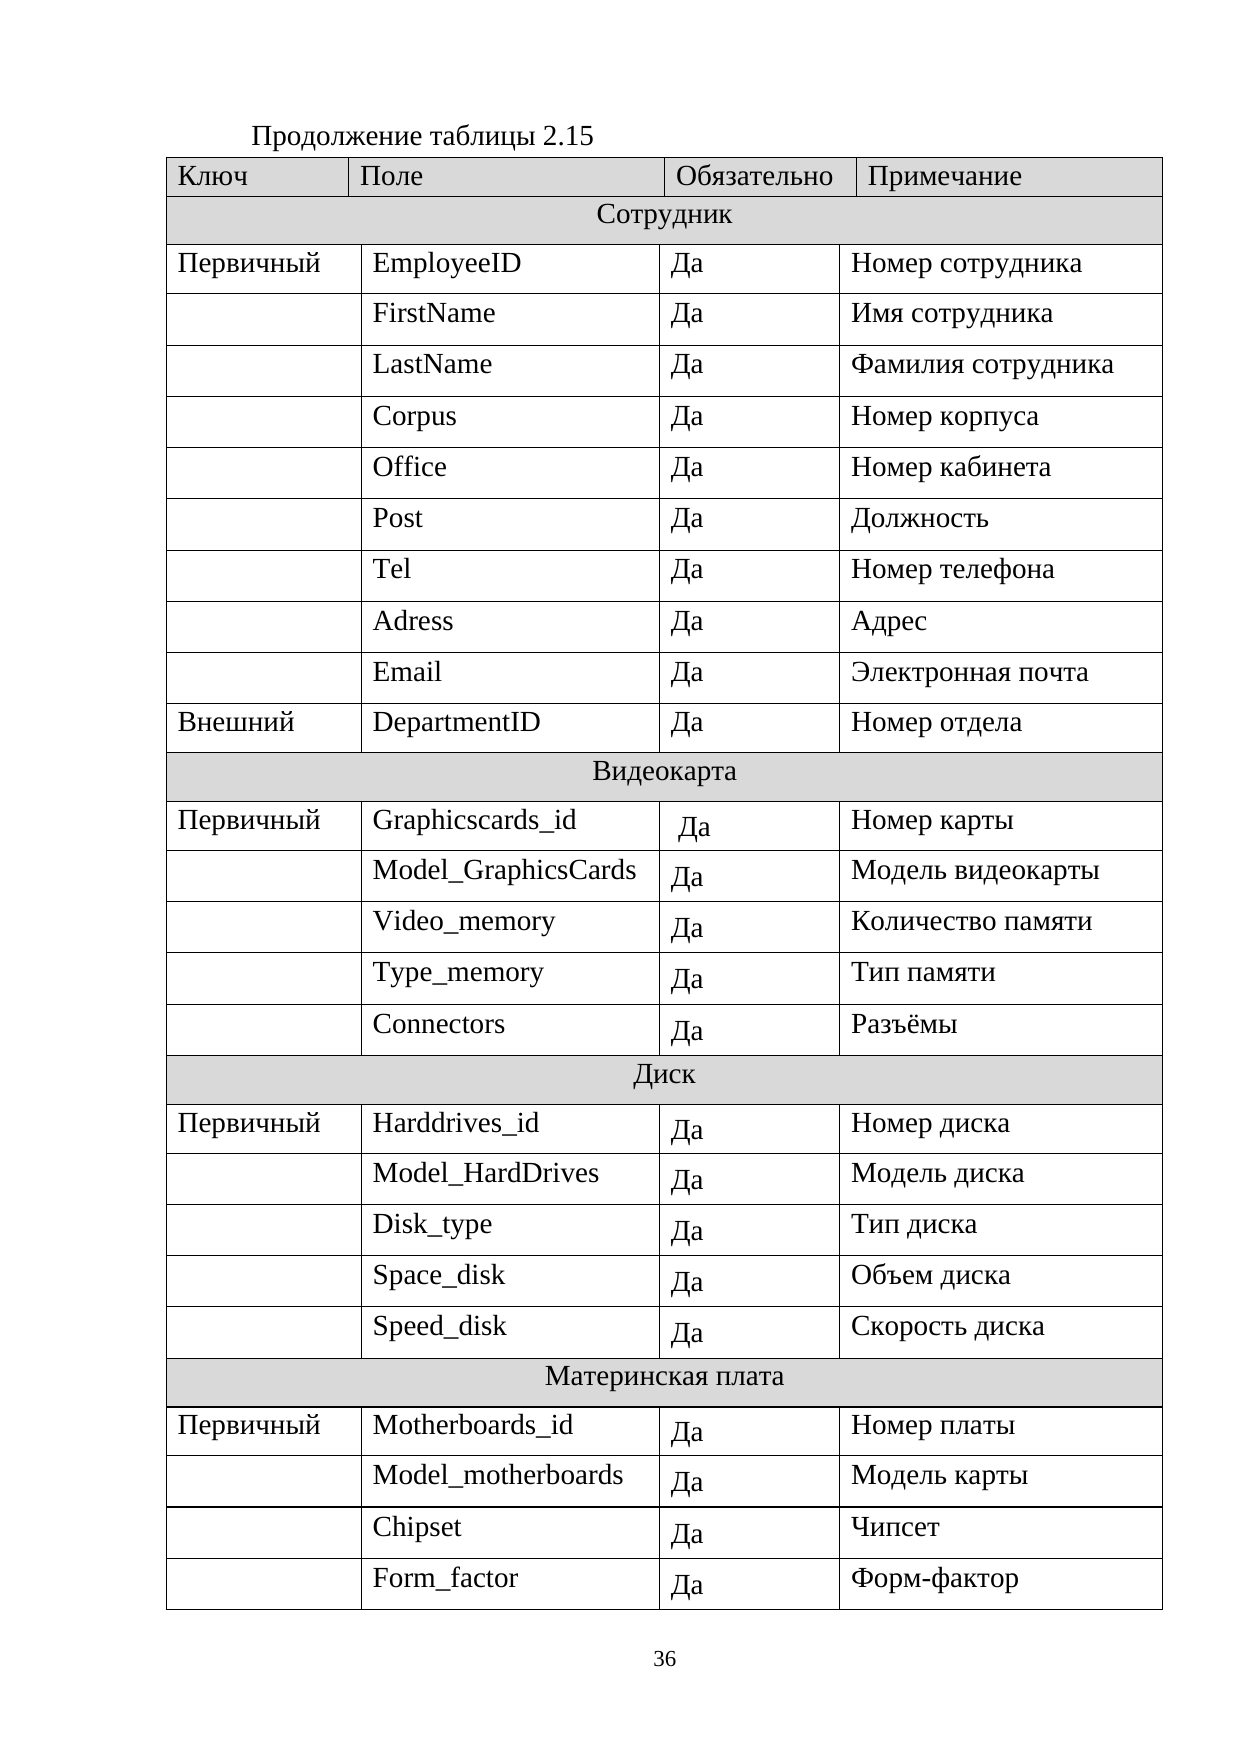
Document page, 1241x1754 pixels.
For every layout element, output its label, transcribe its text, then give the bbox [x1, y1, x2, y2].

table_cell Post [362, 499, 659, 549]
table_cell Да [660, 397, 839, 447]
table_cell Да [660, 346, 839, 396]
table_cell [167, 1154, 361, 1204]
table_cell [167, 499, 361, 549]
table_cell [167, 602, 361, 652]
table_cell Разъёмы [840, 1005, 1162, 1055]
table_cell Model_GraphicsCards [362, 851, 659, 901]
table_cell [167, 551, 361, 601]
table_cell Модель видеокарты [840, 851, 1162, 901]
table_cell Внешний [167, 704, 361, 752]
table_cell Да [660, 1205, 839, 1255]
table_cell [167, 1256, 361, 1306]
table_cell Видеокарта [167, 753, 1162, 801]
table_cell [167, 1307, 361, 1357]
table_cell Да [660, 1005, 839, 1055]
table_cell Да [660, 1456, 839, 1506]
table_cell Чипсет [840, 1508, 1162, 1558]
table_cell DepartmentID [362, 704, 659, 752]
table_cell Graphicscards_id [362, 802, 659, 850]
table_cell Фамилия сотрудника [840, 346, 1162, 396]
table_cell Да [660, 802, 839, 850]
table_cell Chipset [362, 1508, 659, 1558]
table_cell Диск [167, 1056, 1162, 1104]
table_cell [167, 902, 361, 952]
table_cell Да [660, 1256, 839, 1306]
table_cell Тип памяти [840, 953, 1162, 1003]
table_cell Электронная почта [840, 653, 1162, 703]
table_cell Адрес [840, 602, 1162, 652]
table_cell Да [660, 653, 839, 703]
table_cell Space_disk [362, 1256, 659, 1306]
table_cell Type_memory [362, 953, 659, 1003]
table_cell Сотрудник [167, 197, 1162, 244]
table_header Поле [349, 158, 664, 196]
table_cell Tel [362, 551, 659, 601]
table_cell Первичный [167, 1105, 361, 1152]
table_cell [167, 294, 361, 344]
table_cell [167, 653, 361, 703]
table_cell [167, 1205, 361, 1255]
table_cell Номер платы [840, 1408, 1162, 1455]
table_cell [167, 397, 361, 447]
table_cell Объем диска [840, 1256, 1162, 1306]
table_header Обязательно [665, 158, 856, 196]
table_cell [167, 1559, 361, 1609]
table_cell Harddrives_id [362, 1105, 659, 1152]
table_cell Corpus [362, 397, 659, 447]
table_cell Модель диска [840, 1154, 1162, 1204]
table_cell Форм-фактор [840, 1559, 1162, 1609]
table_header Ключ [167, 158, 348, 196]
table_cell Да [660, 602, 839, 652]
table_cell Номер корпуса [840, 397, 1162, 447]
table_cell Да [660, 851, 839, 901]
table_cell Email [362, 653, 659, 703]
table_cell Да [660, 1559, 839, 1609]
table_cell Номер карты [840, 802, 1162, 850]
table_cell Да [660, 902, 839, 952]
table_cell Тип диска [840, 1205, 1162, 1255]
table_cell FirstName [362, 294, 659, 344]
table_cell Adress [362, 602, 659, 652]
table_cell Office [362, 448, 659, 498]
table_cell Video_memory [362, 902, 659, 952]
table_cell Speed_disk [362, 1307, 659, 1357]
table_cell Да [660, 953, 839, 1003]
table_cell Да [660, 1408, 839, 1455]
table_cell Первичный [167, 802, 361, 850]
table_cell Да [660, 448, 839, 498]
table_cell Да [660, 499, 839, 549]
table_cell Количество памяти [840, 902, 1162, 952]
table_cell Да [660, 1154, 839, 1204]
table_cell Да [660, 1508, 839, 1558]
table_cell Первичный [167, 1408, 361, 1455]
table_cell Имя сотрудника [840, 294, 1162, 344]
table_cell Да [660, 294, 839, 344]
table_cell Motherboards_id [362, 1408, 659, 1455]
table_cell Connectors [362, 1005, 659, 1055]
table_cell Должность [840, 499, 1162, 549]
text Продолжение таблицы 2.15 [177, 118, 1152, 152]
table_cell [167, 953, 361, 1003]
table_cell Да [660, 704, 839, 752]
table_cell Первичный [167, 245, 361, 293]
table_cell Да [660, 1105, 839, 1152]
table_cell Да [660, 245, 839, 293]
table_cell [167, 346, 361, 396]
table_cell Form_factor [362, 1559, 659, 1609]
table_cell Disk_type [362, 1205, 659, 1255]
table_cell Номер кабинета [840, 448, 1162, 498]
table_cell [167, 448, 361, 498]
table_cell Скорость диска [840, 1307, 1162, 1357]
table_cell Модель карты [840, 1456, 1162, 1506]
table_cell Да [660, 1307, 839, 1357]
table_cell LastName [362, 346, 659, 396]
table_cell Model_HardDrives [362, 1154, 659, 1204]
table_cell Номер диска [840, 1105, 1162, 1152]
table_cell Да [660, 551, 839, 601]
table_header Примечание [857, 158, 1162, 196]
table_cell Материнская плата [167, 1359, 1162, 1406]
table_cell Номер телефона [840, 551, 1162, 601]
table_cell [167, 1005, 361, 1055]
table_cell [167, 1508, 361, 1558]
table_cell Номер сотрудника [840, 245, 1162, 293]
table_cell EmployeeID [362, 245, 659, 293]
table_cell [167, 851, 361, 901]
table_cell [167, 1456, 361, 1506]
table_cell Номер отдела [840, 704, 1162, 752]
table_cell Model_motherboards [362, 1456, 659, 1506]
